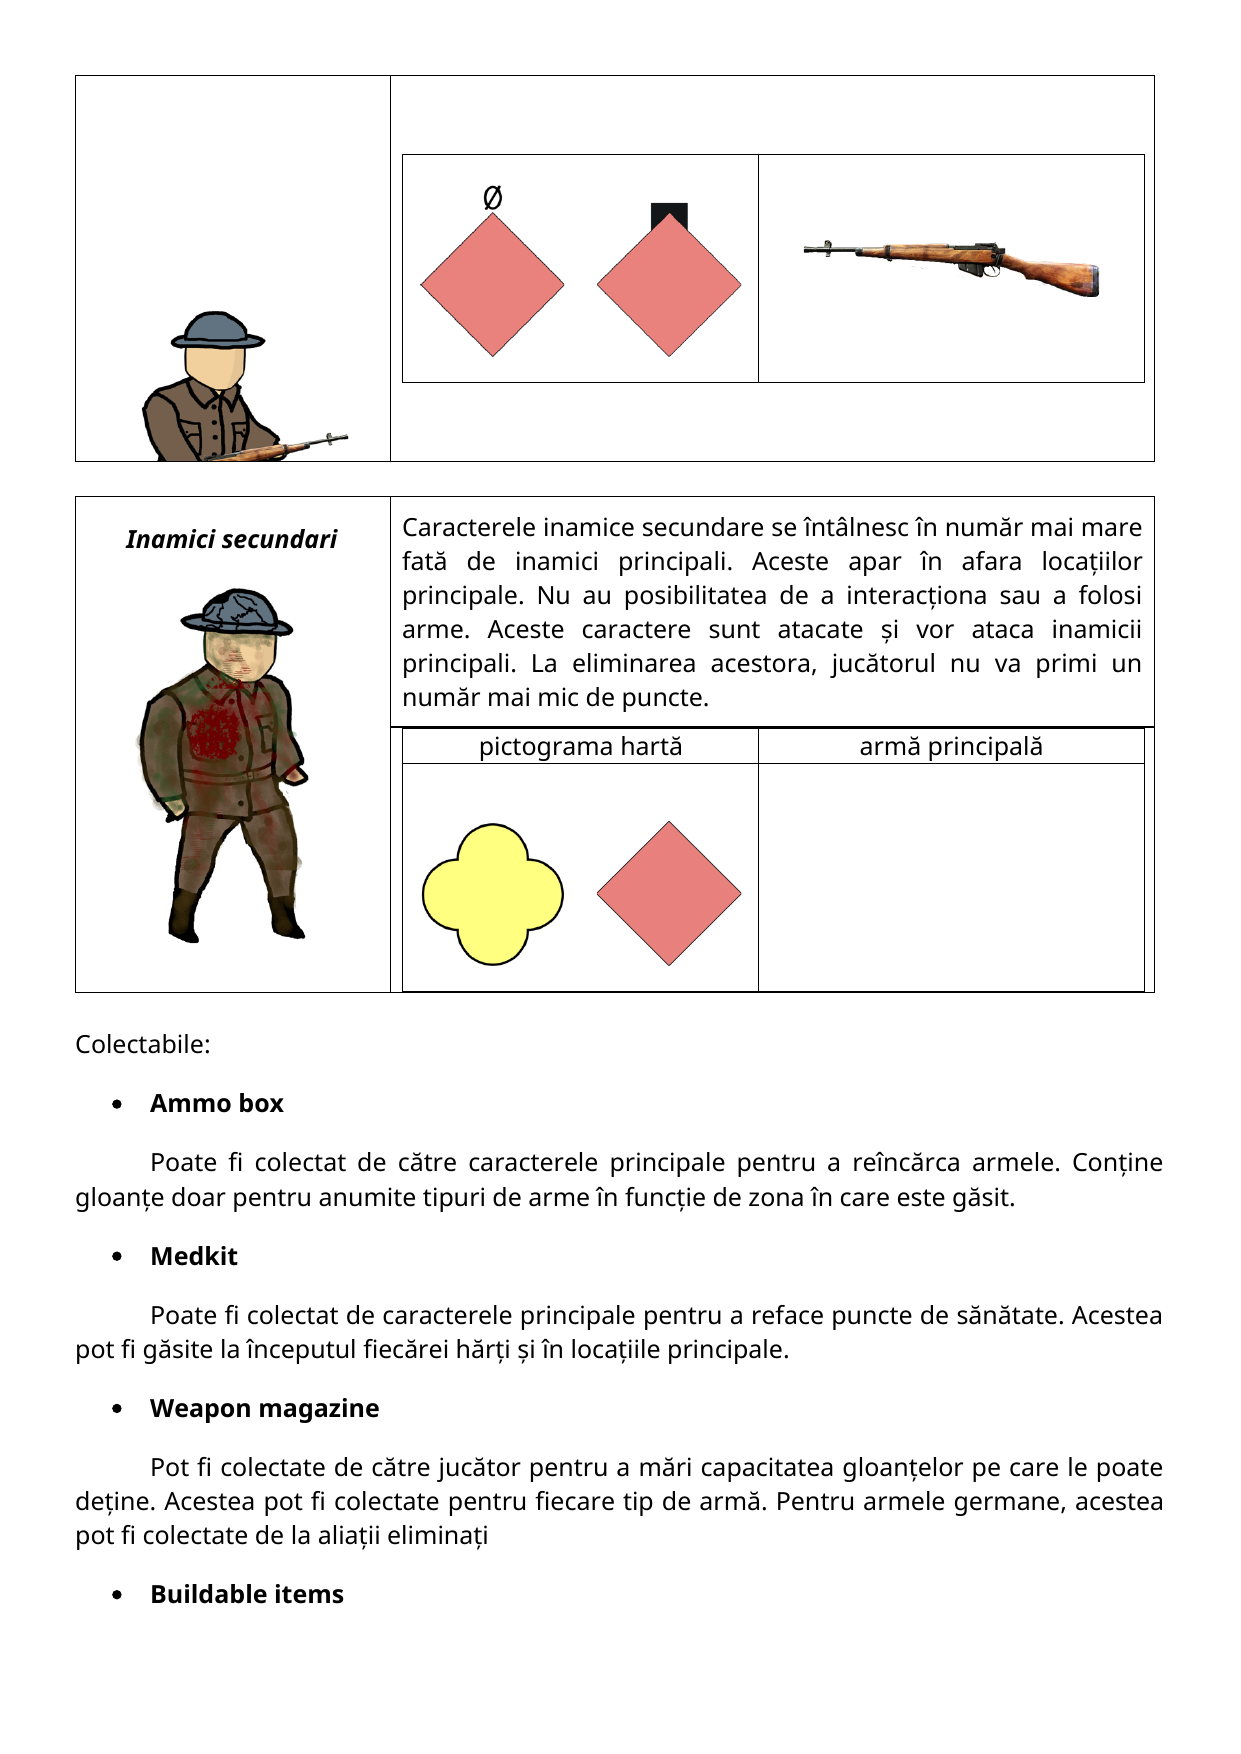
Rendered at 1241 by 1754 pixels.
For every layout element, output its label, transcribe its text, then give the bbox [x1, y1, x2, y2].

text Poate fi colectat de caracterele principale pentru a reface puncte de sănătate. Acestea pot fi găsite la începutul fiecărei hărți și în locațiile principale. [75, 1297, 1165, 1365]
picture [803, 239, 1100, 297]
table_cell [391, 76, 1154, 461]
picture [420, 788, 565, 966]
table_cell [403, 764, 758, 991]
text Pot fi colectate de către jucător pentru a mări capacitatea gloanțelor pe care le poate deține. Acestea pot fi colectate pentru fiecare tip de armă. Pentru armele germane, acestea pot fi colectate de la aliații eliminați [75, 1449, 1165, 1552]
table_cell [391, 728, 402, 992]
list Ammo box [112, 1086, 1165, 1120]
picture [597, 788, 742, 966]
table_cell [1145, 728, 1154, 992]
table_cell [759, 729, 1144, 763]
picture [86, 268, 383, 461]
table_cell [403, 729, 758, 763]
picture [597, 179, 742, 357]
list Weapon magazine [112, 1390, 1165, 1424]
table_header Caracterele inamice secundare se întâlnesc în număr mai mare fată de inamici principali. Aceste apar în afara locațiilor principale. Nu au posibilitatea de a interacționa sau a folosi arme. Aceste caractere sunt atacate și vor ataca inamicii principali. La eliminarea acestora, jucătorul nu va primi un număr mai mic de puncte. [391, 497, 1154, 726]
table_cell [759, 764, 1144, 991]
table_header Inamici secundari [76, 497, 390, 992]
picture [86, 568, 382, 957]
text Poate fi colectat de către caracterele principale pentru a reîncărca armele. Conține gloanțe doar pentru anumite tipuri de arme în funcție de zona în care este găsit. [75, 1145, 1165, 1213]
list Medkit [112, 1238, 1165, 1272]
list Buildable items [112, 1577, 1165, 1611]
text Colectabile: [75, 1027, 1165, 1061]
picture [420, 179, 565, 357]
